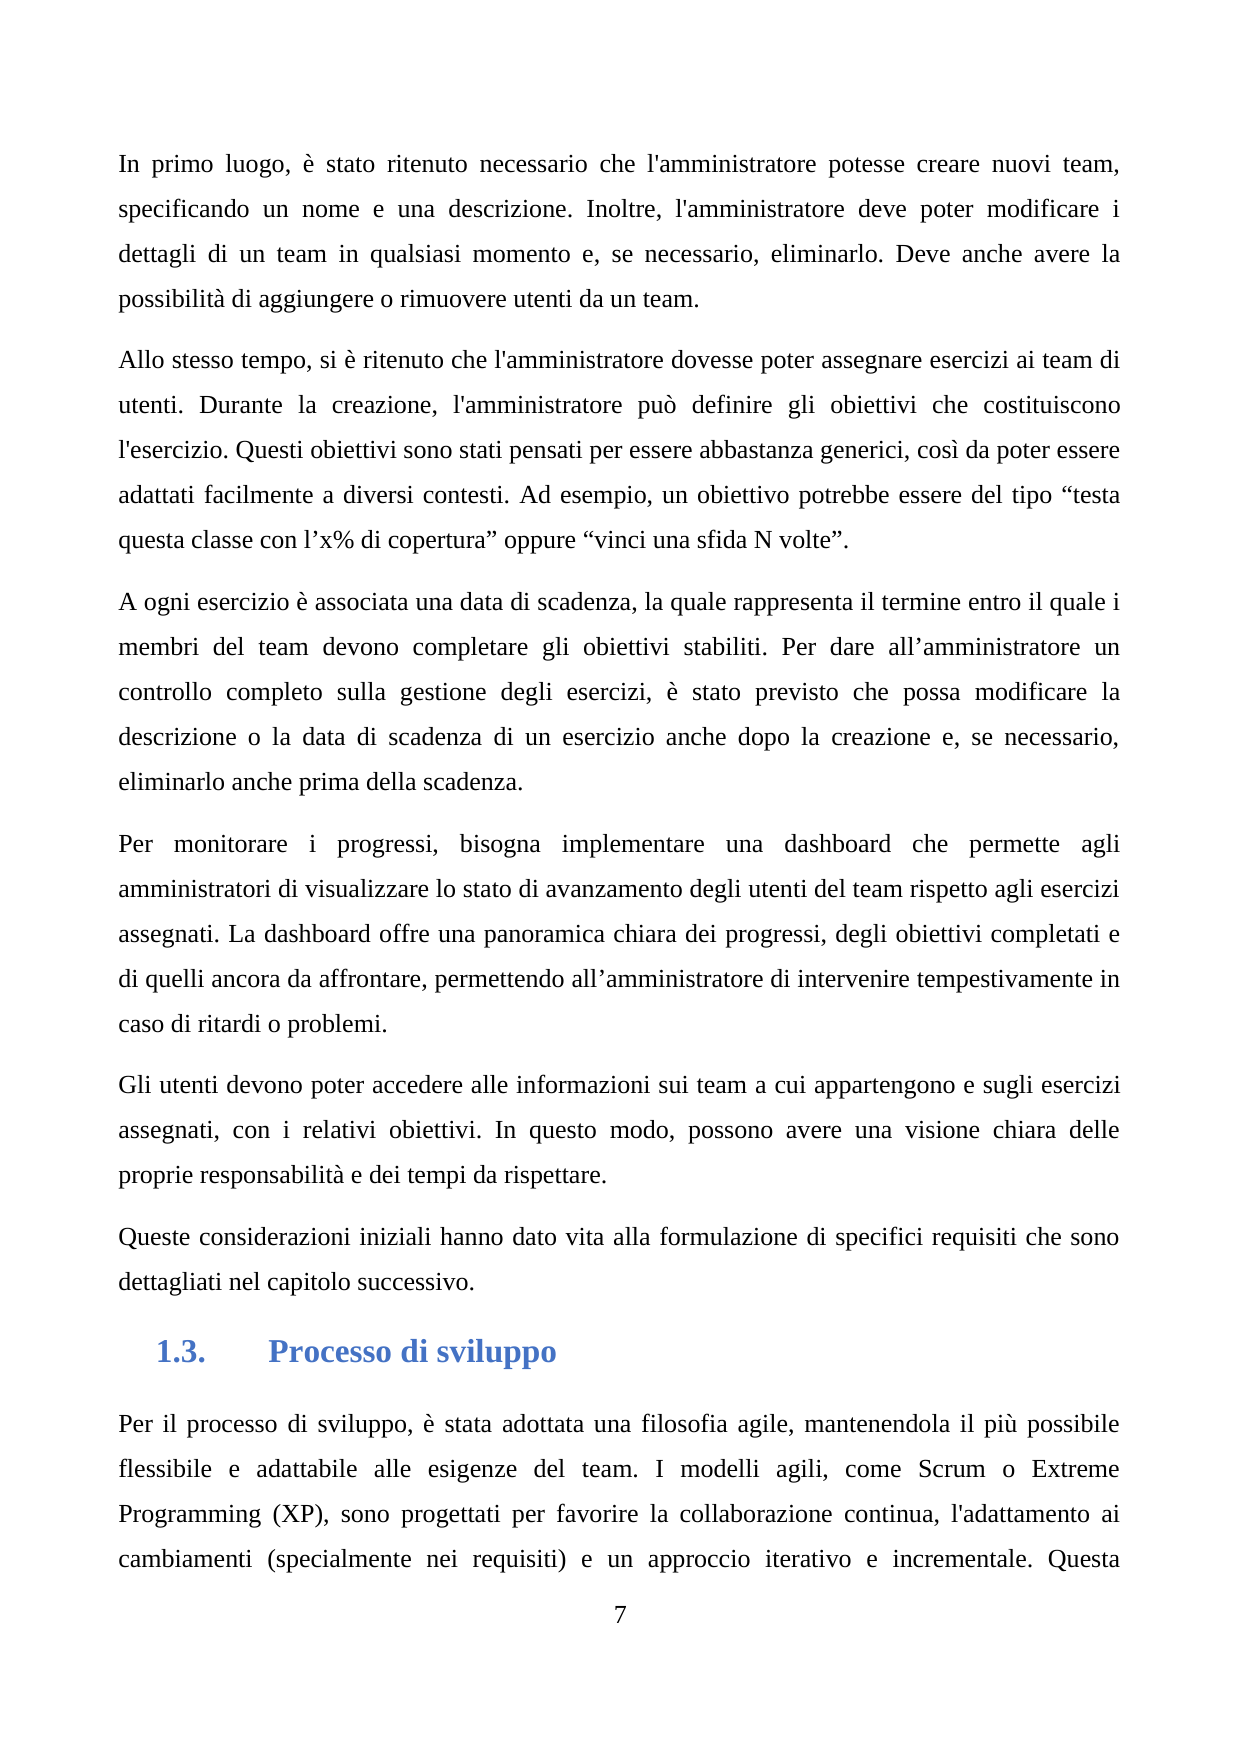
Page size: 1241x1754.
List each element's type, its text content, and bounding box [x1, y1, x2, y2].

text In primo luogo, è stato ritenuto necessario che l'amministratore potesse creare nuovi team, specificando un nome e una descrizione. Inoltre, l'amministratore deve poter modificare i dettagli di un team in qualsiasi momento e, se necessario, eliminarlo. Deve anche avere la possibilità di aggiungere o rimuovere utenti da un team. [118, 148, 1122, 313]
text Per monitorare i progressi, bisogna implementare una dashboard che permette agli amministratori di visualizzare lo stato di avanzamento degli utenti del team rispetto agli esercizi assegnati. La dashboard offre una panoramica chiara dei progressi, degli obiettivi completati e di quelli ancora da affrontare, permettendo all’amministratore di intervenire tempestivamente in caso di ritardi o problemi. [118, 828, 1122, 1038]
text Queste considerazioni iniziali hanno dato vita alla formulazione di specifici requisiti che sono dettagliati nel capitolo successivo. [118, 1221, 1122, 1296]
text A ogni esercizio è associata una data di scadenza, la quale rappresenta il termine entro il quale i membri del team devono completare gli obiettivi stabiliti. Per dare all’amministratore un controllo completo sulla gestione degli esercizi, è stato previsto che possa modificare la descrizione o la data di scadenza di un esercizio anche dopo la creazione e, se necessario, eliminarlo anche prima della scadenza. [118, 586, 1122, 796]
text Gli utenti devono poter accedere alle informazioni sui team a cui appartengono e sugli esercizi assegnati, con i relativi obiettivi. In questo modo, possono avere una visione chiara delle proprie responsabilità e dei tempi da rispettare. [118, 1069, 1122, 1189]
subtitle Processo di sviluppo [156, 1332, 1122, 1370]
text Allo stesso tempo, si è ritenuto che l'amministratore dovesse poter assegnare esercizi ai team di utenti. Durante la creazione, l'amministratore può definire gli obiettivi che costituiscono l'esercizio. Questi obiettivi sono stati pensati per essere abbastanza generici, così da poter essere adattati facilmente a diversi contesti. Ad esempio, un obiettivo potrebbe essere del tipo “testa questa classe con l’x% di copertura” oppure “vinci una sfida N volte”. [118, 344, 1122, 554]
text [118, 1408, 1122, 1573]
